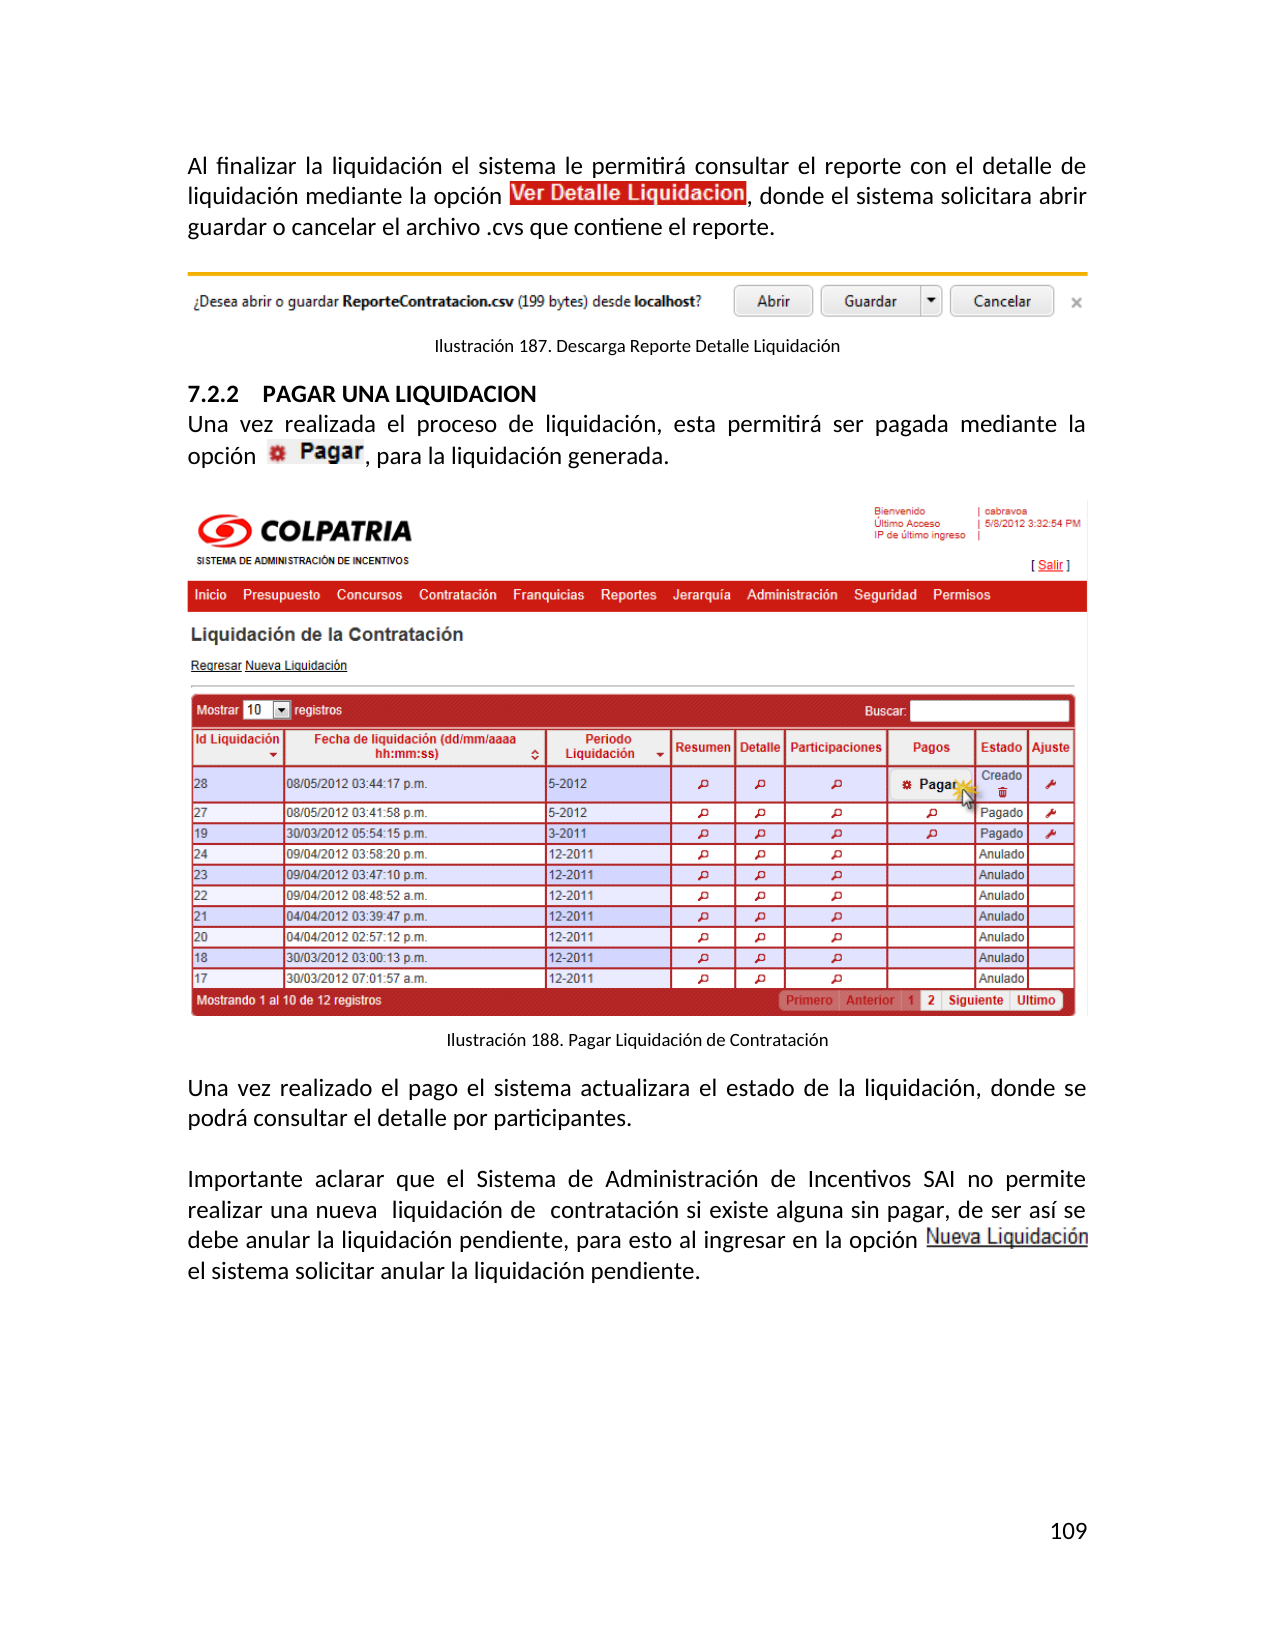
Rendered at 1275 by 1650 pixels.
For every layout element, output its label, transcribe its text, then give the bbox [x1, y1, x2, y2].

subtitle PAGAR UNA LIQUIDACION [187, 378, 1087, 408]
text Una vez realizado el pago el sistema actualizara el estado de la liquidación, donde se podrá consultar el detalle por participantes. [187, 1072, 1087, 1133]
picture [926, 1226, 1088, 1249]
text Una vez realizada el proceso de liquidación, esta permitirá ser pagada mediante la opción, para la liquidación generada. [187, 408, 1087, 470]
text Al finalizar la liquidación el sistema le permitirá consultar el reporte con el detalle de liquidación mediante la opción, donde el sistema solicitara abrir guardar o cancelar el archivo .cvs que contiene el reporte. [187, 150, 1087, 242]
text Importante aclarar que el Sistema de Administración de Incentivos SAI no permite realizar una nueva liquidación de contratación si existe alguna sin pagar, de ser así se debe anular la liquidación pendiente, para esto al ingresar en la opción el sistema solicitar anular la liquidación pendiente. [187, 1163, 1087, 1285]
picture [187, 272, 1088, 322]
picture [502, 181, 747, 205]
text Ilustración 188. Pagar Liquidación de Contratación [187, 1028, 1087, 1051]
picture [187, 500, 1088, 1016]
text Ilustración 187. Descarga Reporte Detalle Liquidación [187, 334, 1087, 357]
picture [256, 439, 365, 464]
